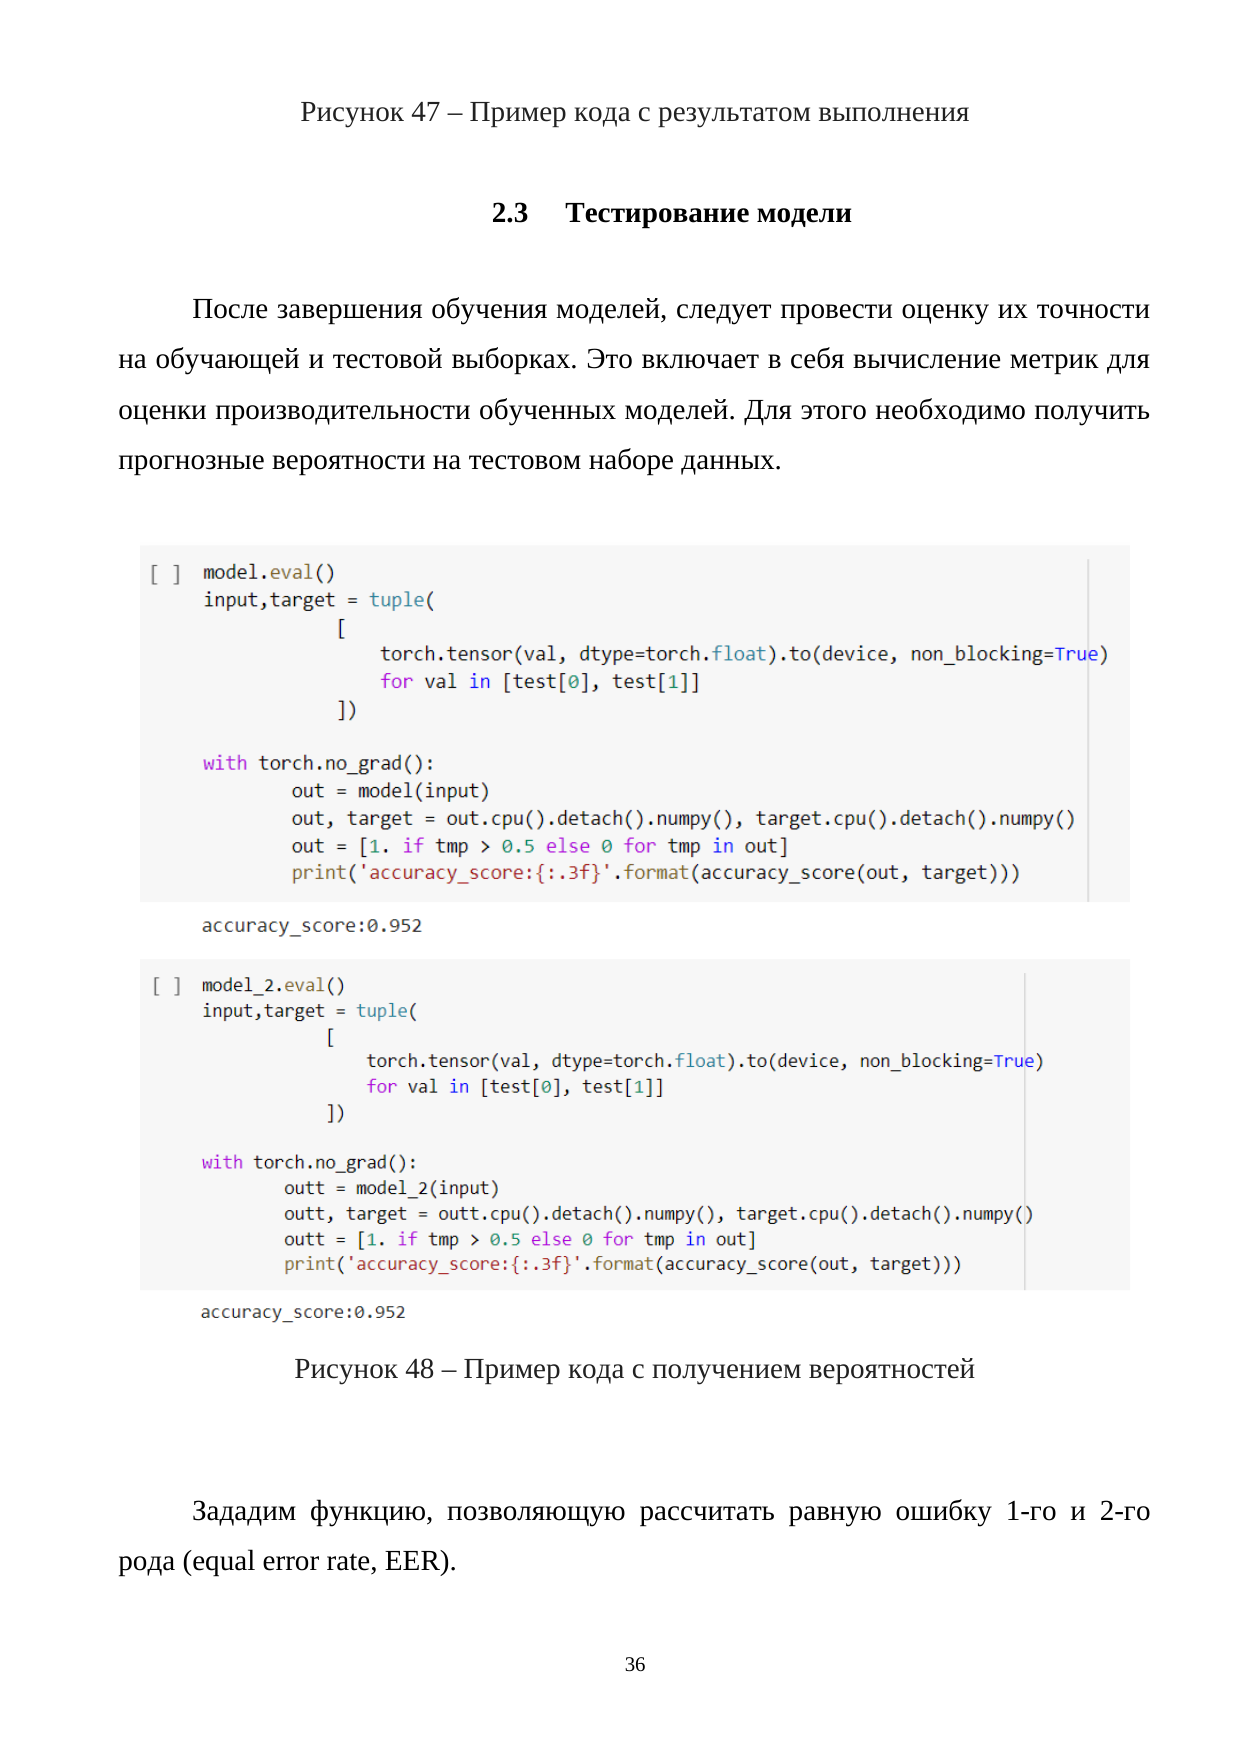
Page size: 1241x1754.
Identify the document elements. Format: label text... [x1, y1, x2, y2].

text После завершения обучения моделей, следует провести оценку их точности на обучающей и тестовой выборках. Это включает в себя вычисление метрик для оценки производительности обученных моделей. Для этого необходимо получить прогнозные вероятности на тестовом наборе данных.Начало формы [118, 291, 1152, 476]
text Рисунок 47 – Пример кода с результатом выполнения [118, 94, 1152, 128]
picture [139, 956, 1131, 1334]
text Зададим функцию, позволяющую рассчитать равную ошибку 1-го и 2-го рода (equal error rate, EER). [118, 1493, 1152, 1577]
picture [140, 542, 1130, 940]
list Тестирование модели [118, 195, 1152, 229]
